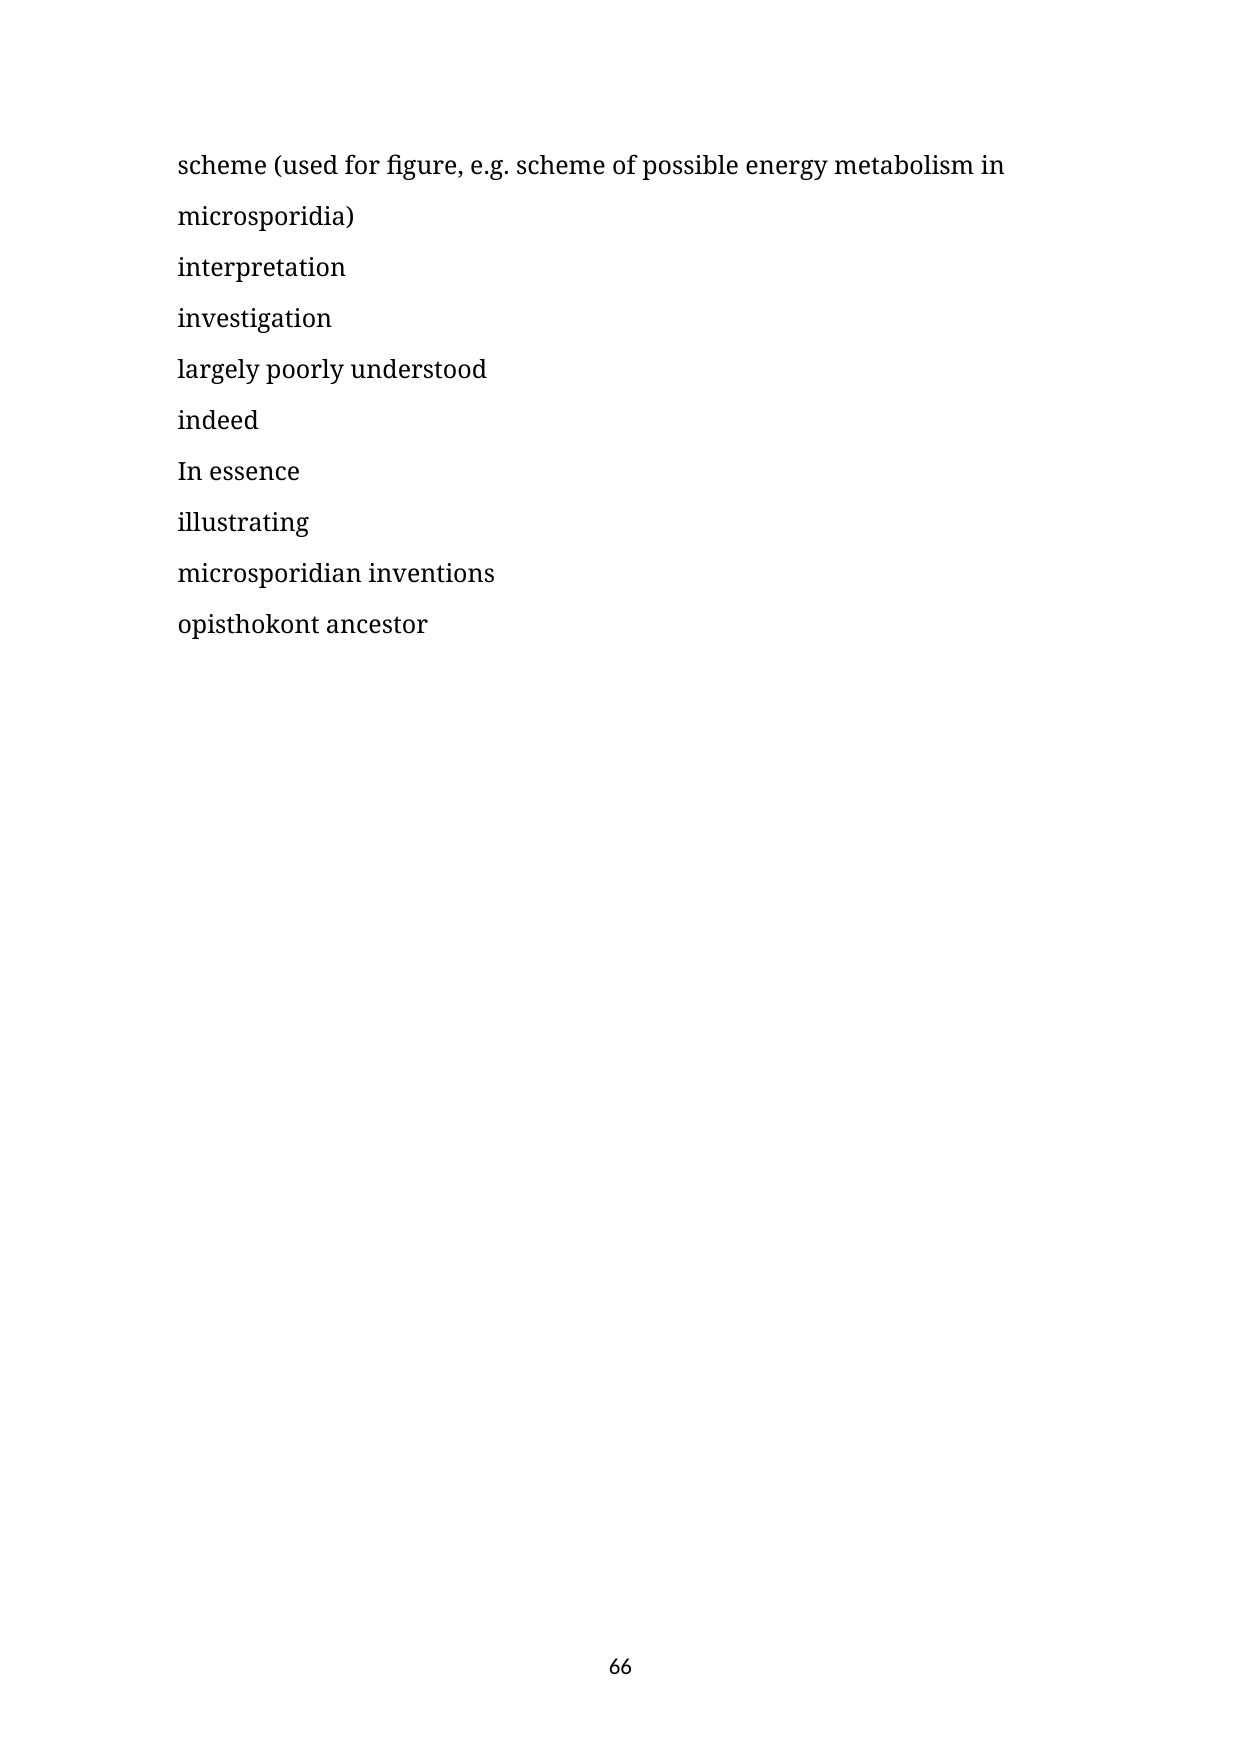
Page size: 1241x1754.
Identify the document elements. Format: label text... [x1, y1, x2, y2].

text largely poorly understood [177, 352, 1063, 386]
text investigation [177, 301, 1063, 335]
text opisthokont ancestor [177, 607, 1063, 641]
text indeed [177, 403, 1063, 437]
text scheme (used for figure, e.g. scheme of possible energy metabolism in microsporidia) [177, 148, 1063, 233]
text microsporidian inventions [177, 556, 1063, 590]
text In essence [177, 454, 1063, 488]
text illustrating [177, 505, 1063, 539]
text interpretation [177, 250, 1063, 284]
